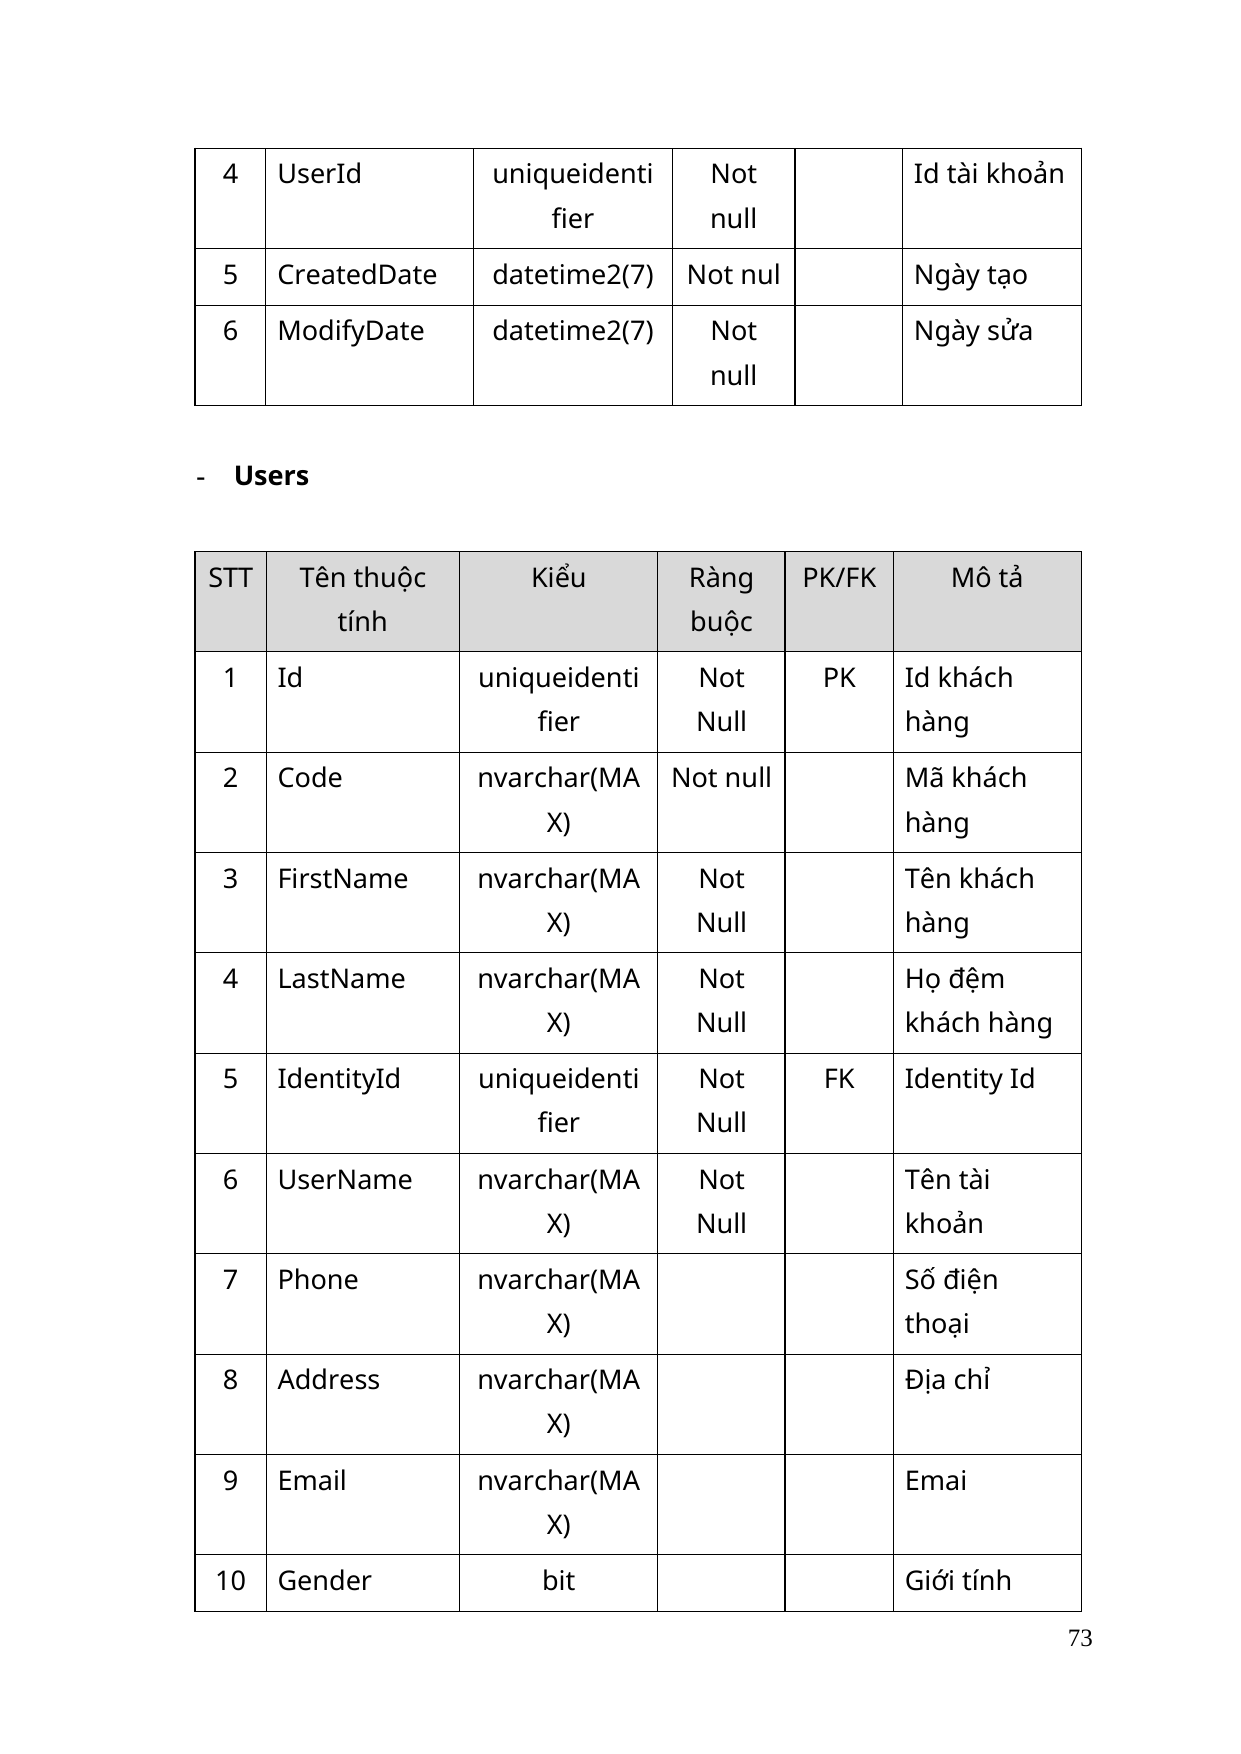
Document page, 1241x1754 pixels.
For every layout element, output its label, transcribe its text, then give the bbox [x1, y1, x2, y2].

table_cell uniqueidentifier [460, 1054, 657, 1153]
table_cell nvarchar(MAX) [460, 1355, 657, 1454]
table_cell 5 [196, 249, 265, 304]
table_cell FirstName [267, 853, 459, 952]
table_cell [786, 753, 893, 852]
table_cell 4 [196, 149, 265, 248]
table_cell [658, 1455, 784, 1554]
table_cell nvarchar(MAX) [460, 953, 657, 1052]
table_header STT [196, 552, 266, 651]
table_cell Not null [673, 149, 794, 248]
table_cell Số điện thoại [894, 1254, 1081, 1353]
table_cell Id [267, 652, 459, 752]
table_cell [658, 1254, 784, 1353]
table_cell CreatedDate [266, 249, 473, 304]
table_cell Giới tính [894, 1555, 1081, 1611]
table_cell [658, 1555, 784, 1611]
table_cell 10 [196, 1555, 266, 1611]
table_cell 4 [196, 953, 266, 1052]
table_cell ModifyDate [266, 306, 473, 405]
table_cell 5 [196, 1054, 266, 1153]
table_header Mô tả [894, 552, 1081, 651]
table_cell [786, 1455, 893, 1554]
table_cell Mã khách hàng [894, 753, 1081, 852]
table_cell [796, 149, 902, 248]
table_cell Address [267, 1355, 459, 1454]
table_header Tên thuộc tính [267, 552, 459, 651]
table_cell Code [267, 753, 459, 852]
table_cell Id khách hàng [894, 652, 1081, 752]
table_cell Not nul [673, 249, 794, 304]
table_cell [786, 853, 893, 952]
table_cell Not Null [658, 853, 784, 952]
table_cell Email [267, 1455, 459, 1554]
table_cell datetime2(7) [474, 249, 672, 304]
table_cell nvarchar(MAX) [460, 1154, 657, 1253]
table_cell 8 [196, 1355, 266, 1454]
table_cell UserId [266, 149, 473, 248]
table_cell Ngày tạo [903, 249, 1081, 304]
table_cell Tên tài khoản [894, 1154, 1081, 1253]
table_cell FK [786, 1054, 893, 1153]
table_cell 3 [196, 853, 266, 952]
table_cell Emai [894, 1455, 1081, 1554]
table_cell [786, 1154, 893, 1253]
table_cell Gender [267, 1555, 459, 1611]
table_cell nvarchar(MAX) [460, 1254, 657, 1353]
table_cell bit [460, 1555, 657, 1611]
table_cell [786, 953, 893, 1052]
table_cell 6 [196, 306, 265, 405]
table_cell Not null [658, 753, 784, 852]
table_cell 6 [196, 1154, 266, 1253]
table_cell nvarchar(MAX) [460, 753, 657, 852]
table_cell Tên khách hàng [894, 853, 1081, 952]
table_cell Phone [267, 1254, 459, 1353]
table_cell datetime2(7) [474, 306, 672, 405]
table_cell nvarchar(MAX) [460, 1455, 657, 1554]
table_cell Not Null [658, 953, 784, 1052]
table_cell Họ đệm khách hàng [894, 953, 1081, 1052]
table_header Ràng buộc [658, 552, 784, 651]
table_cell PK [786, 652, 893, 752]
table_cell uniqueidentifier [460, 652, 657, 752]
table_cell LastName [267, 953, 459, 1052]
table_cell IdentityId [267, 1054, 459, 1153]
table_cell Not Null [658, 1054, 784, 1153]
table_cell [786, 1555, 893, 1611]
list Users [196, 456, 1092, 493]
table_cell Not Null [658, 1154, 784, 1253]
table_cell [796, 306, 902, 405]
table_cell nvarchar(MAX) [460, 853, 657, 952]
table_cell [786, 1355, 893, 1454]
table_cell uniqueidentifier [474, 149, 672, 248]
table_cell UserName [267, 1154, 459, 1253]
table_cell [658, 1355, 784, 1454]
table_cell Địa chỉ [894, 1355, 1081, 1454]
table_cell [786, 1254, 893, 1353]
table_cell 9 [196, 1455, 266, 1554]
table_cell Identity Id [894, 1054, 1081, 1153]
table_cell [796, 249, 902, 304]
table_cell Not Null [658, 652, 784, 752]
table_cell Ngày sửa [903, 306, 1081, 405]
table_cell 2 [196, 753, 266, 852]
table_header PK/FK [786, 552, 893, 651]
table_cell Id tài khoản [903, 149, 1081, 248]
table_header Kiểu [460, 552, 657, 651]
table_cell 1 [196, 652, 266, 752]
table_cell Not null [673, 306, 794, 405]
table_cell 7 [196, 1254, 266, 1353]
